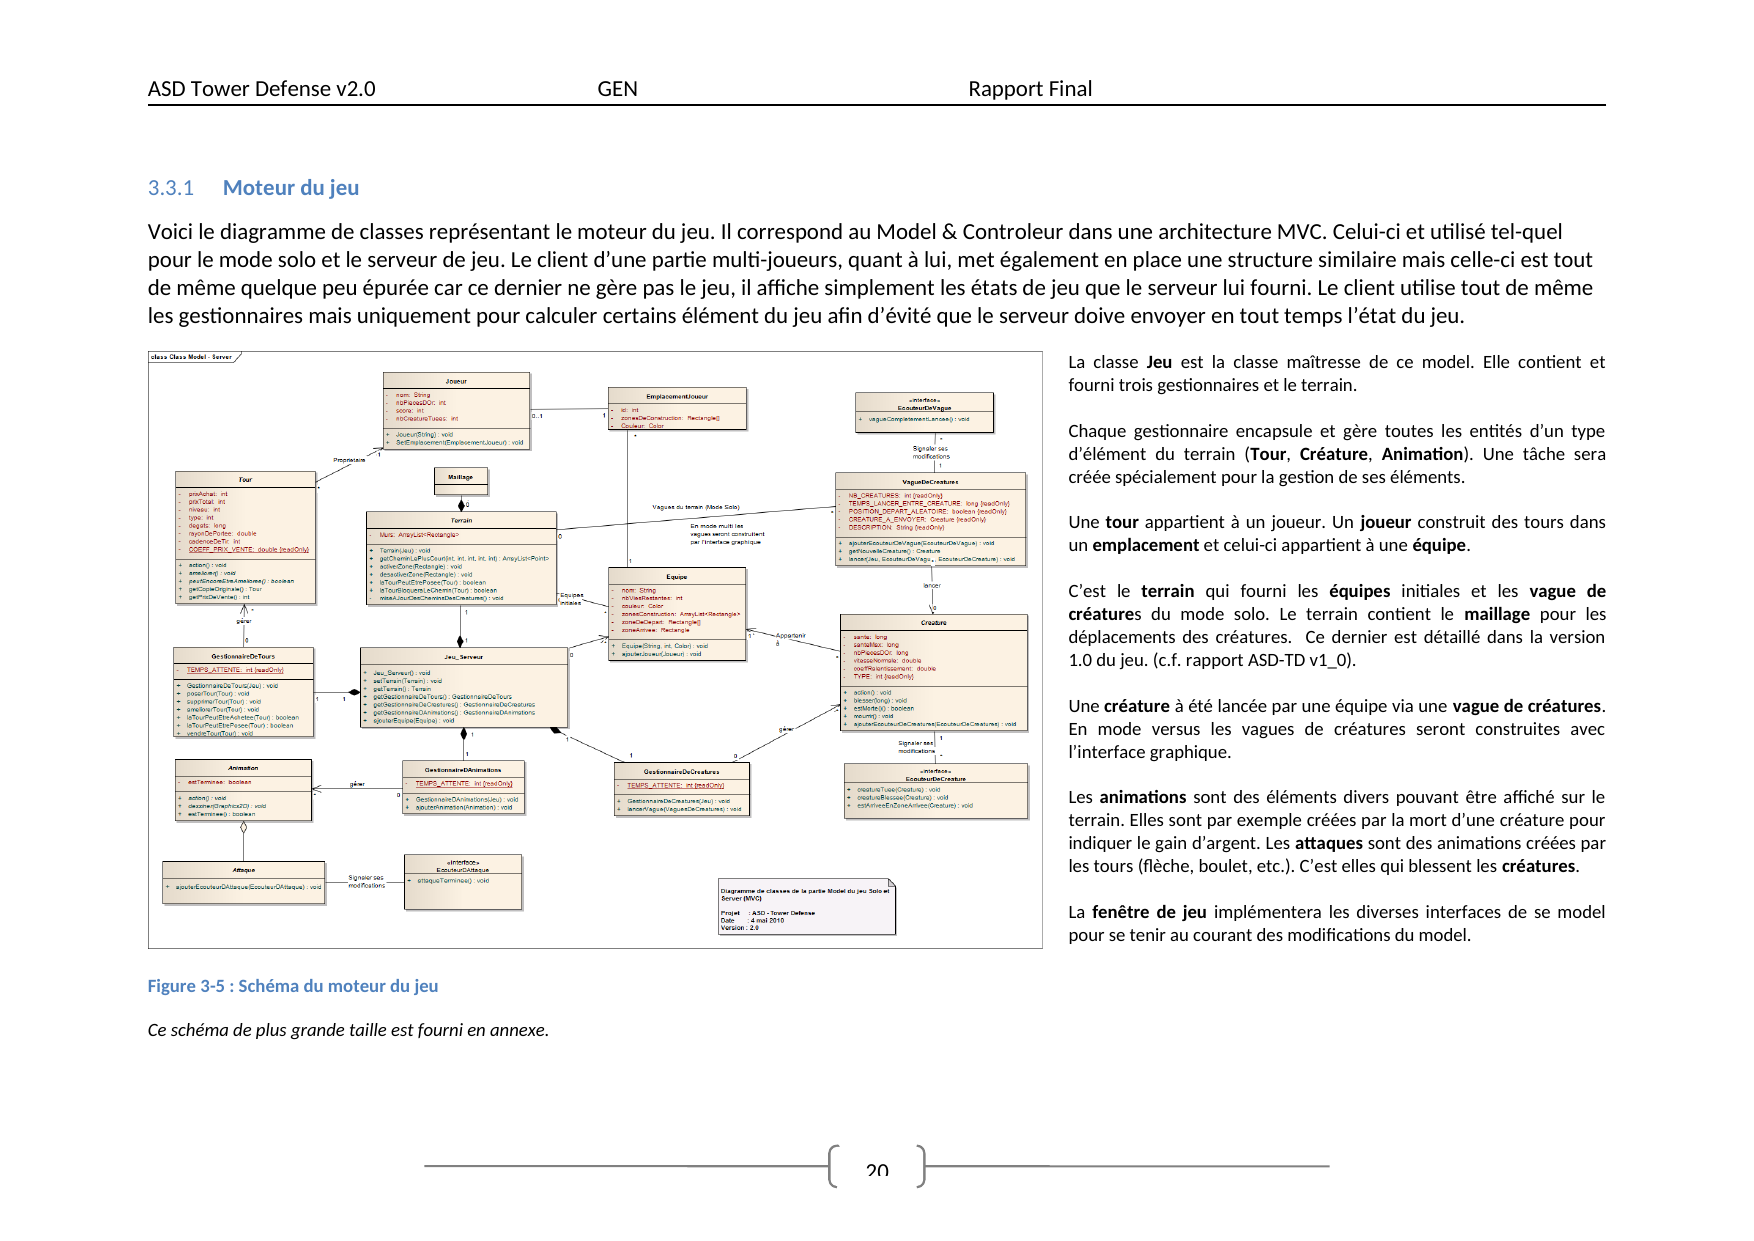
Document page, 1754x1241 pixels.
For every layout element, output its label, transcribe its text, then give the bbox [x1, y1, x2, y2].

text Voici le diagramme de classes représentant le moteur du jeu. Il correspond au Model & Controleur dans une architecture MVC. Celui-ci et utilisé tel-quel pour le mode solo et le serveur de jeu. Le client d’une partie multi-joueurs, quant à lui, met également en place une structure similaire mais celle-ci est tout de même quelque peu épurée car ce dernier ne gère pas le jeu, il affiche simplement les états de jeu que le serveur lui fourni. Le client utilise tout de même les gestionnaires mais uniquement pour calculer certains élément du jeu afin d’évité que le serveur doive envoyer en tout temps l’état du jeu. [148, 217, 1606, 329]
table_header Figure 3- : Schéma du moteur du jeu Ce schéma de plus grande taille est fourni en annexe. [136, 350, 1057, 1064]
subtitle Moteur du jeu [148, 173, 1606, 201]
table_header La classe Jeu est la classe maîtresse de ce model. Elle contient et fourni trois gestionnaires et le terrain. Chaque gestionnaire encapsule et gère toutes les entités d’un type d’élément du terrain (Tour, Créature, Animation). Une tâche sera créée spécialement pour la gestion de ses éléments. Une tour appartient à un joueur. Un joueur construit des tours dans un emplacement et celui-ci appartient à une équipe. C’est le terrain qui fourni les équipes initiales et les vague de créatures du mode solo. Le terrain contient le maillage pour les déplacements des créatures. Ce dernier est détaillé dans la version 1.0 du jeu. (c.f. rapport ASD-TD v1_0). Une créature à été lancée par une équipe via une vague de créatures. En mode versus les vagues de créatures seront construites avec l’interface graphique. Les animations sont des éléments divers pouvant être affiché sur le terrain. Elles sont par exemple créées par la mort d’une créature pour indiquer le gain d’argent. Les attaques sont des animations créées par les tours (flèche, boulet, etc.). C’est elles qui blessent les créatures. La fenêtre de jeu implémentera les diverses interfaces de se model pour se tenir au courant des modifications du model. [1057, 350, 1617, 1064]
picture [147, 350, 1043, 949]
